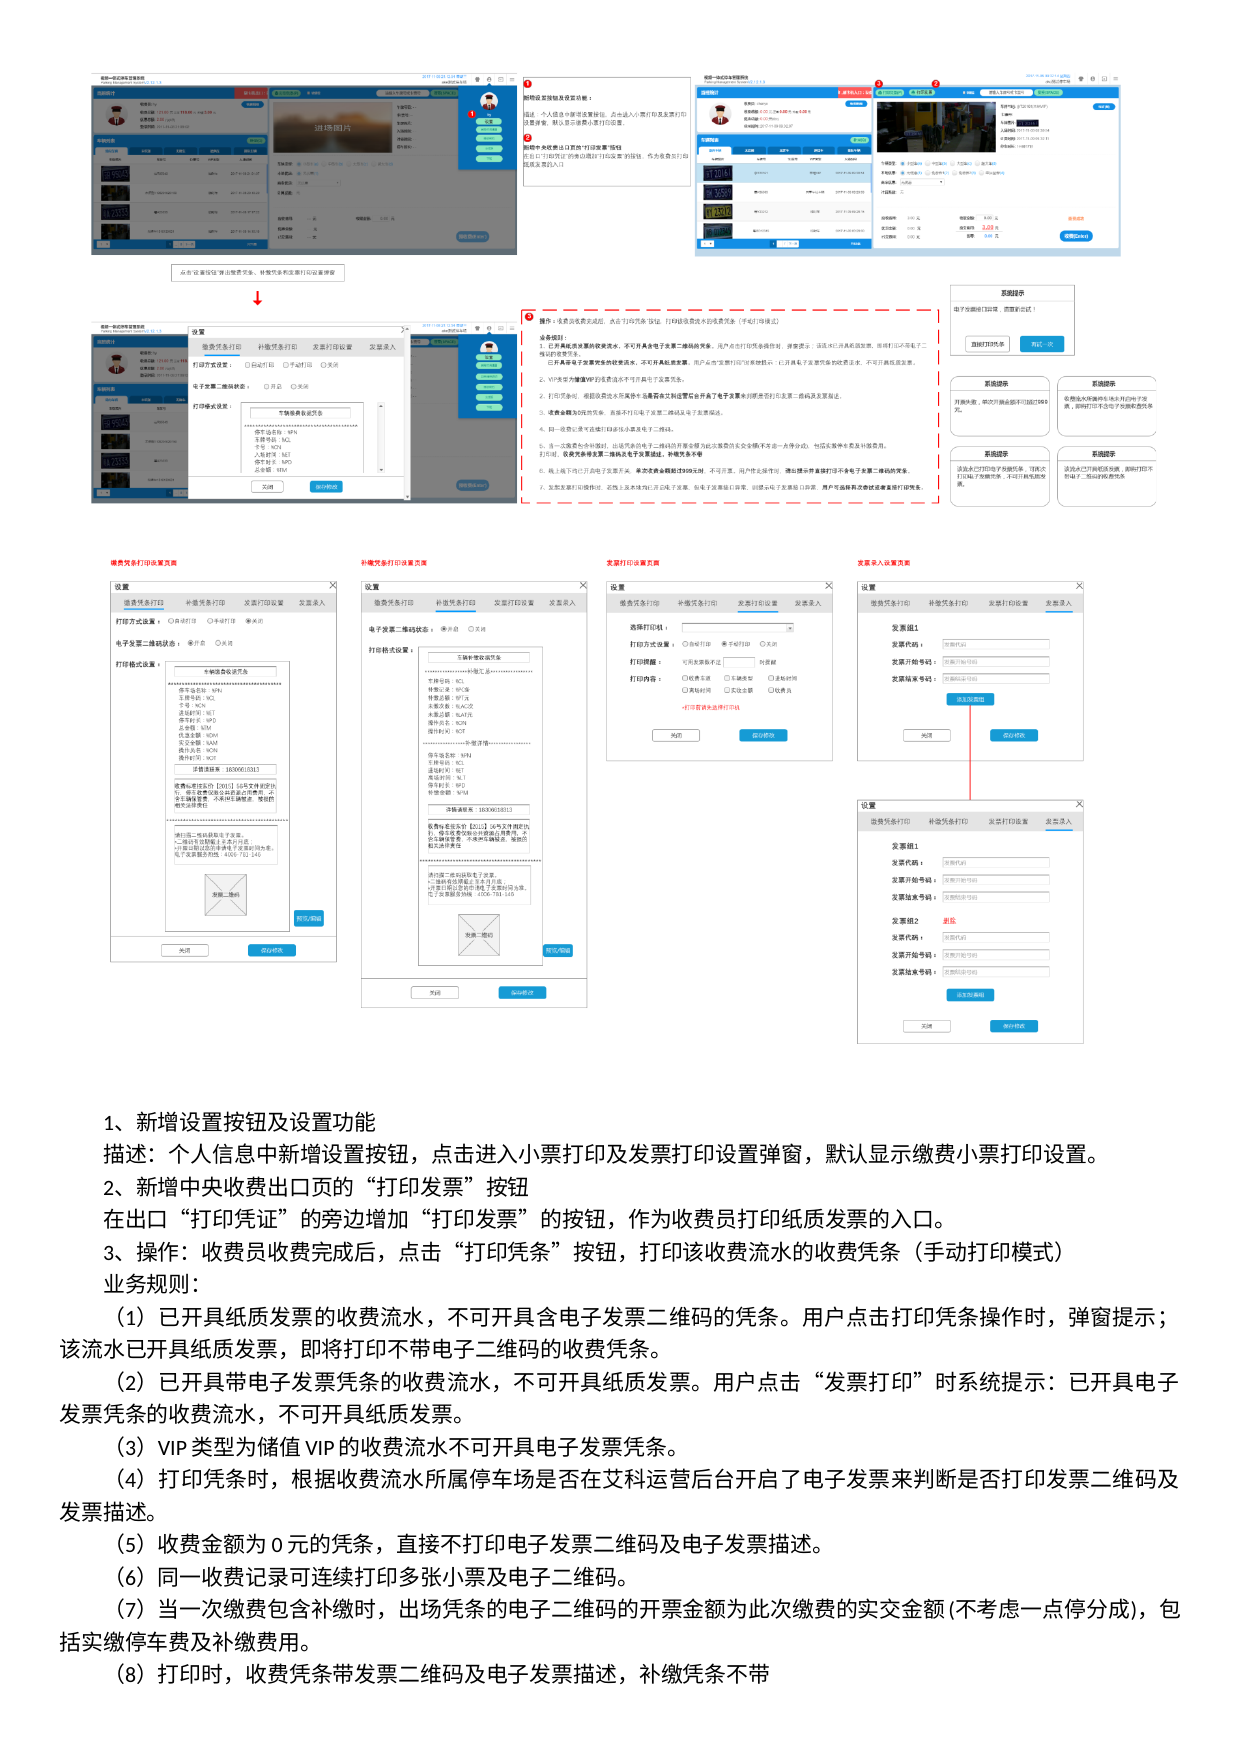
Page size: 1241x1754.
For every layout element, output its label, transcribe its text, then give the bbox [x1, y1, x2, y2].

picture [84, 64, 1157, 1044]
text （4）打印凭条时，根据收费流水所属停车场是否在艾科运营后台开启了电子发票来判断是否打印发票二维码及发票描述。 [59, 1462, 1181, 1527]
text （3）VIP类型为储值VIP的收费流水不可开具电子发票凭条。 [59, 1429, 1181, 1462]
text 在出口“打印凭证”的旁边增加“打印发票”的按钮，作为收费员打印纸质发票的入口。 [59, 1202, 1181, 1234]
text 2、新增中央收费出口页的“打印发票”按钮 [59, 1169, 1181, 1202]
text （7）当一次缴费包含补缴时，出场凭条的电子二维码的开票金额为此次缴费的实交金额(不考虑一点停分成)，包括实缴停车费及补缴费用。 [59, 1592, 1181, 1657]
text （2）已开具带电子发票凭条的收费流水，不可开具纸质发票。用户点击“发票打印”时系统提示：已开具电子发票凭条的收费流水，不可开具纸质发票。 [59, 1364, 1181, 1429]
text 1、新增设置按钮及设置功能 [59, 1104, 1181, 1137]
text （8）打印时，收费凭条带发票二维码及电子发票描述，补缴凭条不带 [59, 1657, 1181, 1689]
text （1）已开具纸质发票的收费流水，不可开具含电子发票二维码的凭条。用户点击打印凭条操作时，弹窗提示；该流水已开具纸质发票，即将打印不带电子二维码的收费凭条。 [59, 1299, 1181, 1364]
text 3、操作：收费员收费完成后，点击“打印凭条”按钮，打印该收费流水的收费凭条（手动打印模式） [59, 1234, 1181, 1267]
text （6）同一收费记录可连续打印多张小票及电子二维码。 [59, 1559, 1181, 1592]
text 业务规则： [59, 1267, 1181, 1299]
text 描述：个人信息中新增设置按钮，点击进入小票打印及发票打印设置弹窗，默认显示缴费小票打印设置。 [59, 1137, 1181, 1169]
text （5）收费金额为0元的凭条，直接不打印电子发票二维码及电子发票描述。 [59, 1527, 1181, 1559]
